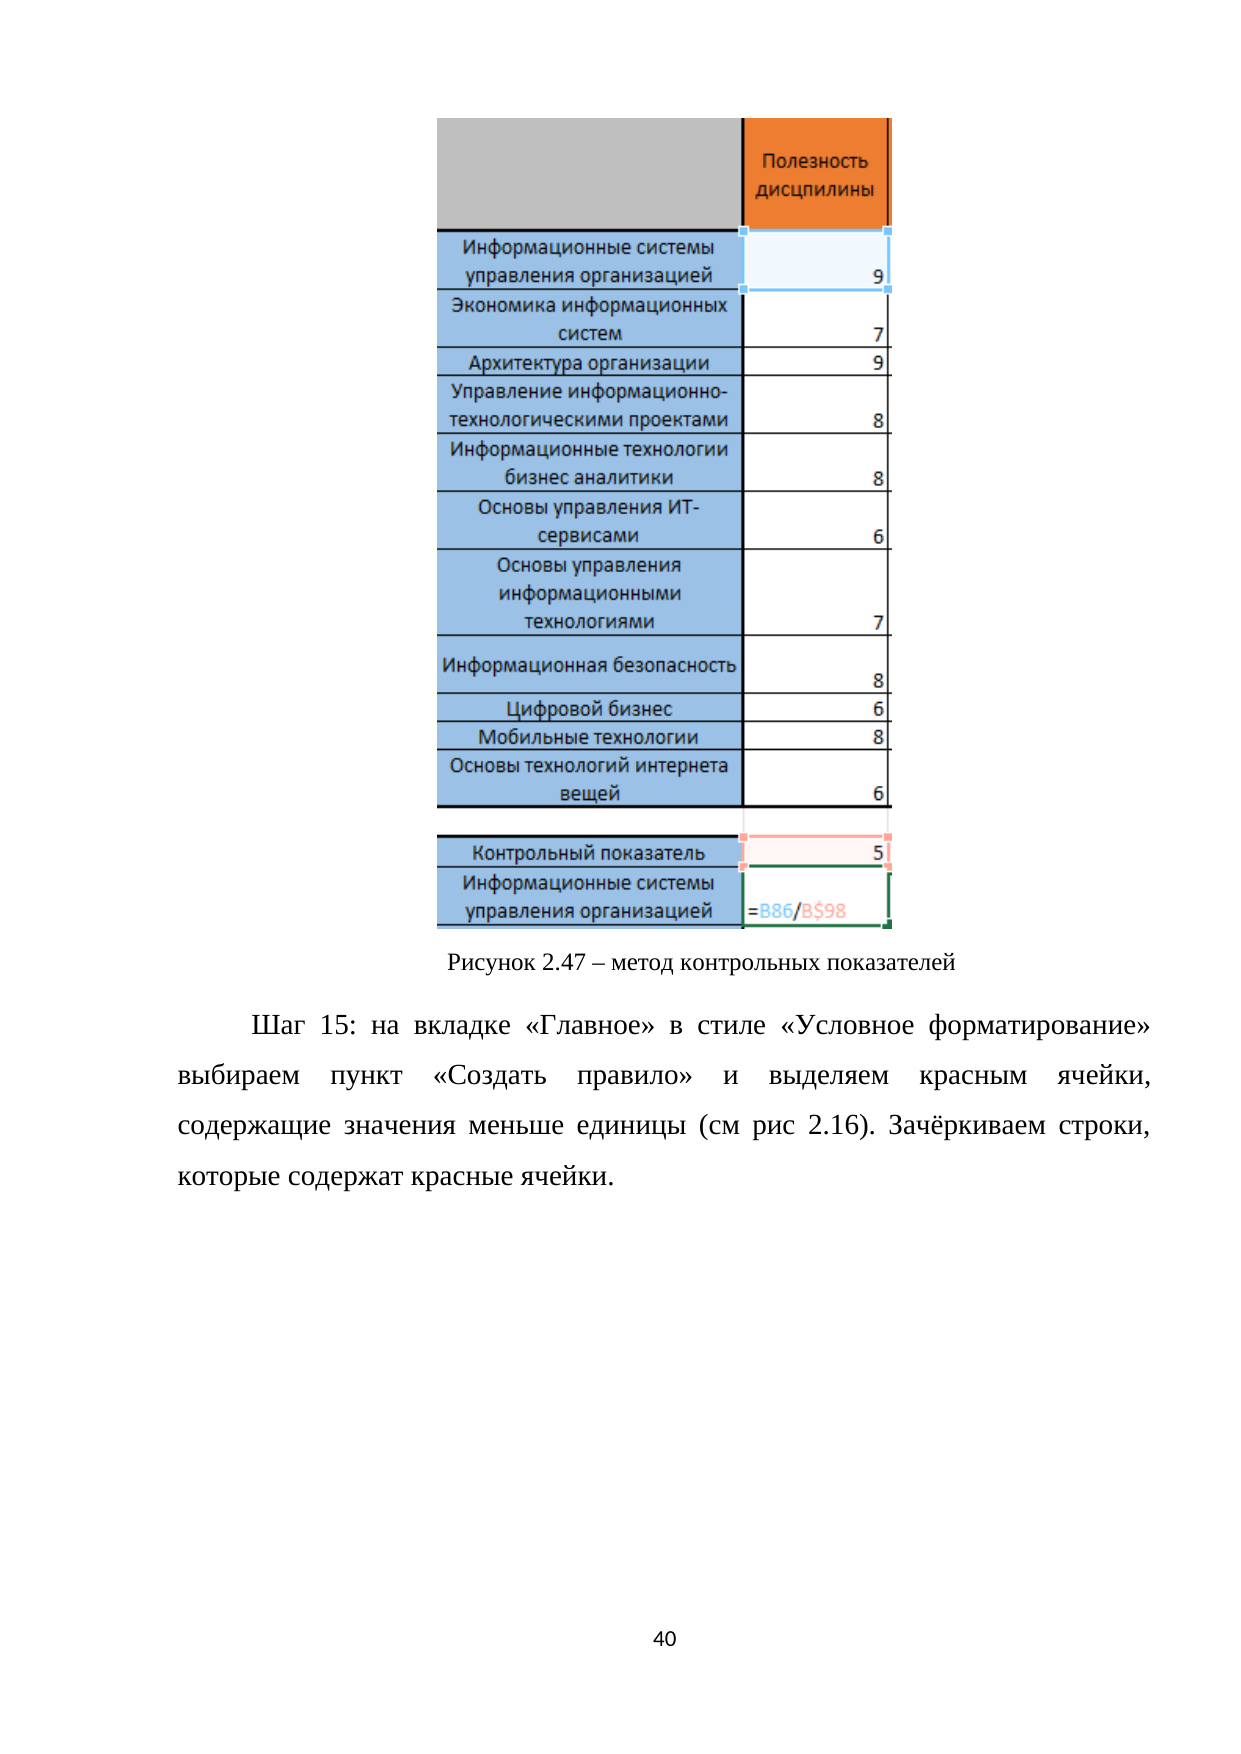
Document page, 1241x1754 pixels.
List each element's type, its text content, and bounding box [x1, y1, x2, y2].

picture [437, 118, 892, 929]
text Шаг 15: на вкладке «Главное» в стиле «Условное форматирование» выбираем пункт «Создать правило» и выделяем красным ячейки, содержащие значения меньше единицы (см рис 2.16). Зачёркиваем строки, которые содержат красные ячейки. [177, 1007, 1152, 1191]
